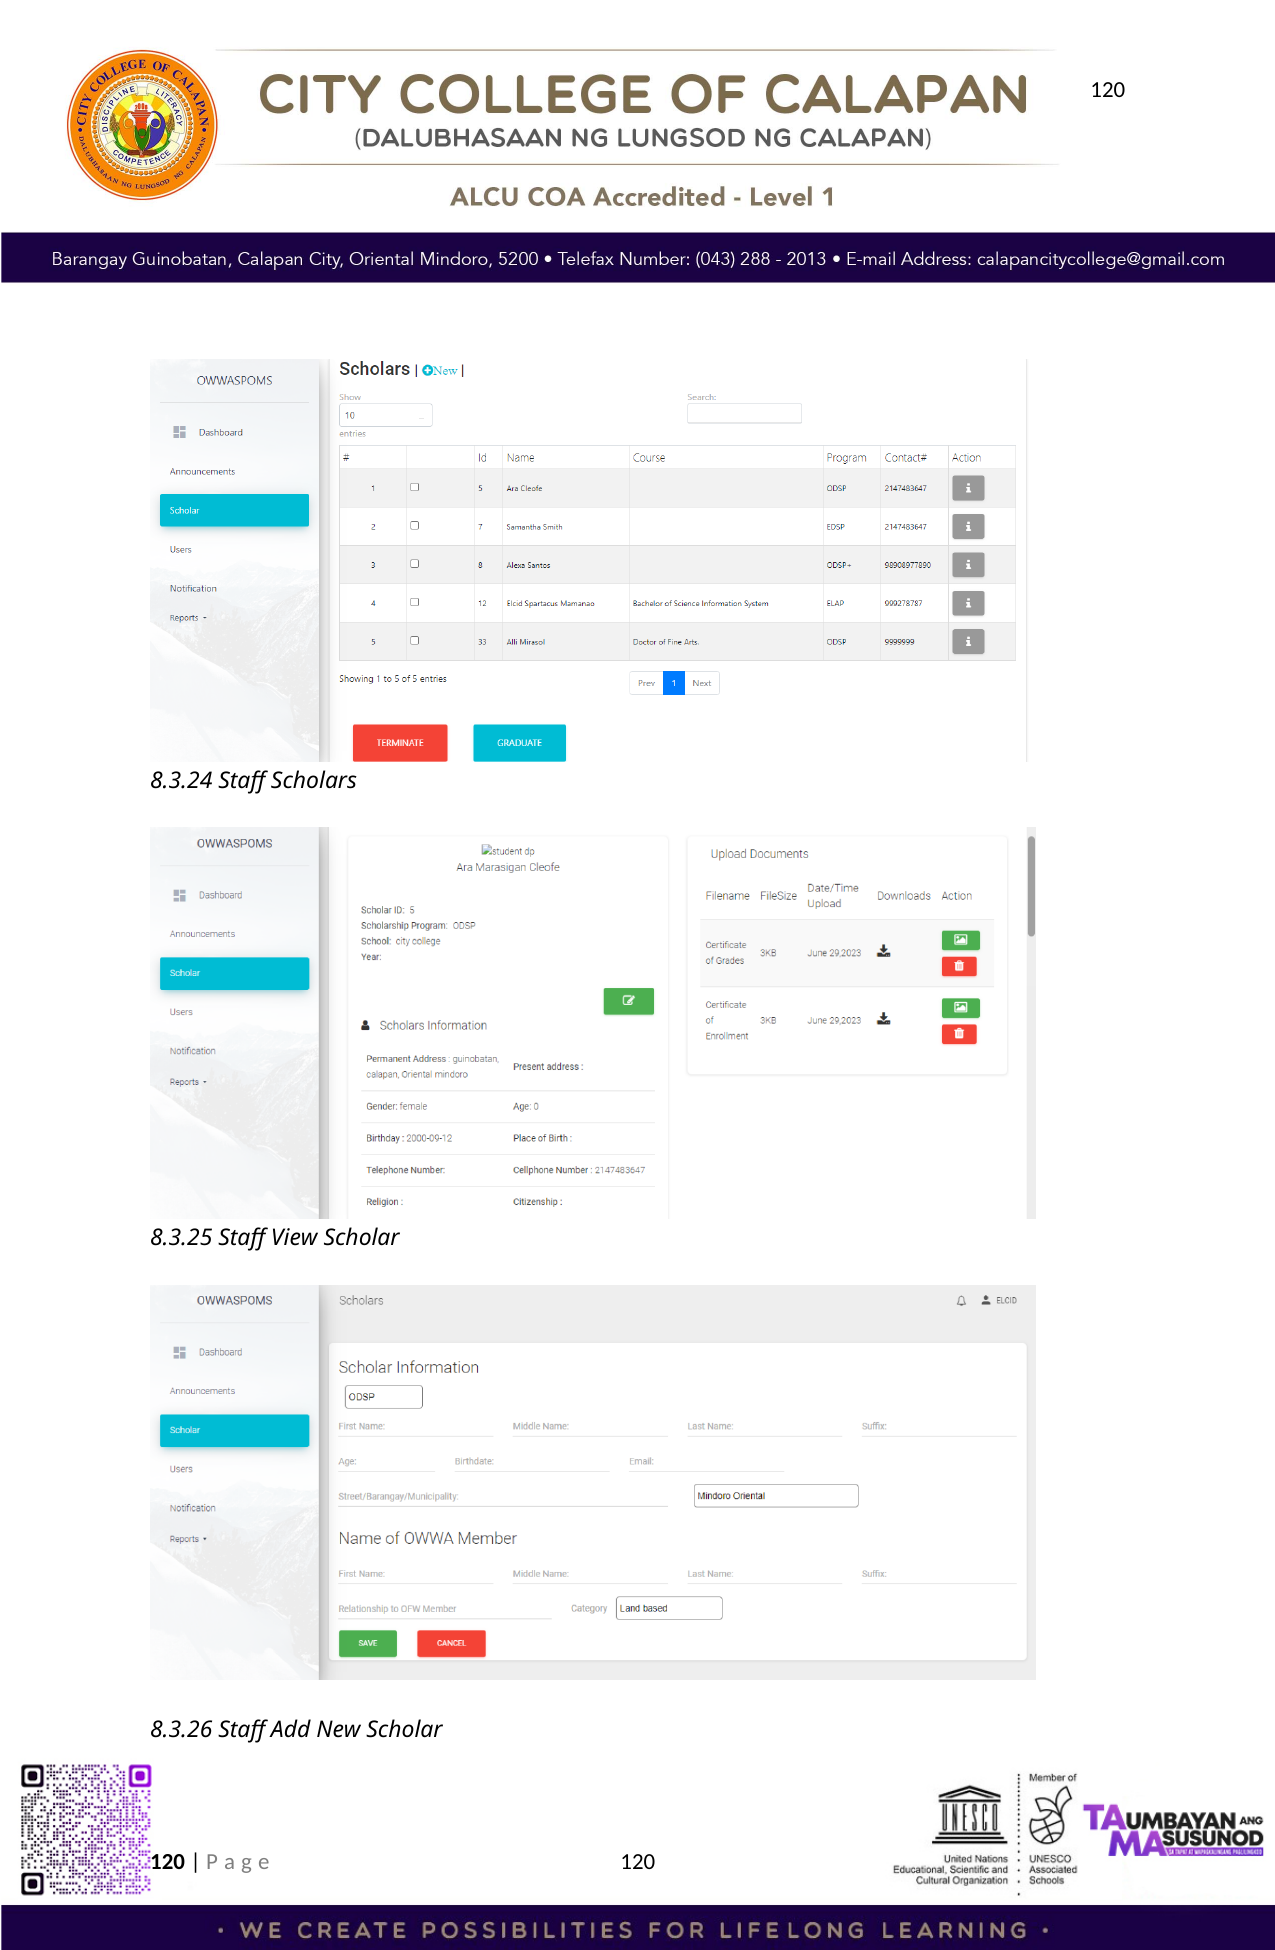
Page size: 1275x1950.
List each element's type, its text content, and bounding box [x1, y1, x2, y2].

picture [1, 1742, 1275, 1950]
picture [150, 359, 1036, 762]
picture [1, 0, 1275, 286]
picture [150, 1285, 1036, 1680]
picture [150, 827, 1036, 1219]
